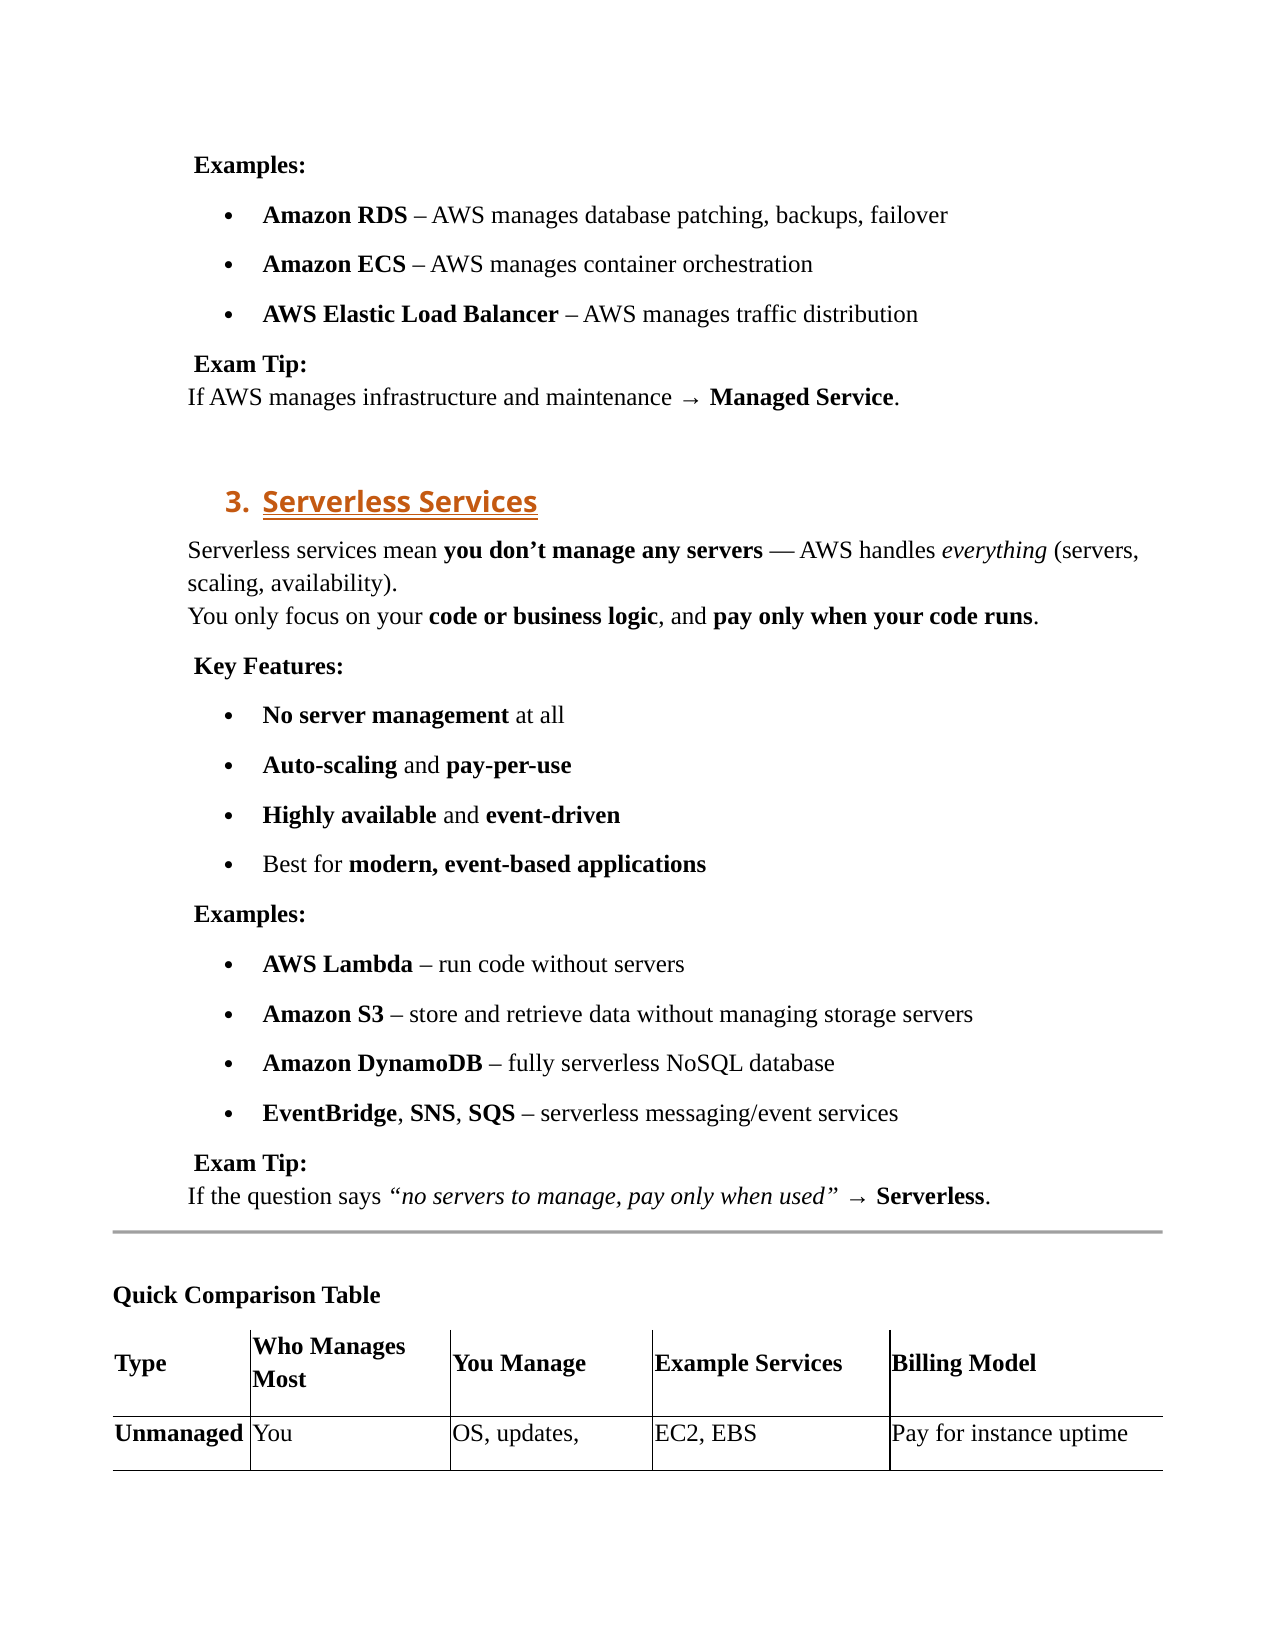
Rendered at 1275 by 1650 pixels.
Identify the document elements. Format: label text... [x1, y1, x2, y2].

text Examples: [187, 899, 1162, 928]
text Quick Comparison Table [112, 1280, 1162, 1309]
list Amazon S3 – store and retrieve data without managing storage servers [225, 999, 1162, 1027]
table_header Type [113, 1330, 250, 1416]
subtitle Serverless Services [225, 481, 1162, 521]
text Exam Tip: If AWS manages infrastructure and maintenance → Managed Service. [187, 349, 1162, 411]
table_cell Pay for instance uptime [891, 1417, 1162, 1469]
list EventBridge, SNS, SQS – serverless messaging/event services [225, 1098, 1162, 1127]
list Amazon ECS – AWS manages container orchestration [225, 249, 1162, 278]
list Amazon RDS – AWS manages database patching, backups, failover [225, 200, 1162, 228]
text Key Features: [187, 651, 1162, 679]
text Exam Tip: If the question says “no servers to manage, pay only when used” → Serverless. [187, 1148, 1162, 1209]
list AWS Lambda – run code without servers [225, 949, 1162, 978]
table_header Example Services [653, 1330, 889, 1416]
table_header Who Manages Most [251, 1330, 450, 1416]
table_header You Manage [451, 1330, 652, 1416]
list AWS Elastic Load Balancer – AWS manages traffic distribution [225, 299, 1162, 328]
text Serverless services mean you don’t manage any servers — AWS handles everything (servers, scaling, availability). You only focus on your code or business logic, and pay only when your code runs. [187, 535, 1162, 630]
text Examples: [187, 150, 1162, 179]
table_header Billing Model [891, 1330, 1162, 1416]
list Highly available and event-driven [225, 800, 1162, 829]
table_cell Unmanaged [113, 1417, 250, 1469]
list Amazon DynamoDB – fully serverless NoSQL database [225, 1048, 1162, 1077]
table_cell OS, updates, scaling [451, 1417, 652, 1469]
list No server management at all [225, 701, 1162, 729]
table_cell You [251, 1417, 450, 1469]
table_cell EC2, EBS [653, 1417, 889, 1469]
list Auto-scaling and pay-per-use [225, 750, 1162, 779]
list Best for modern, event-based applications [225, 849, 1162, 878]
